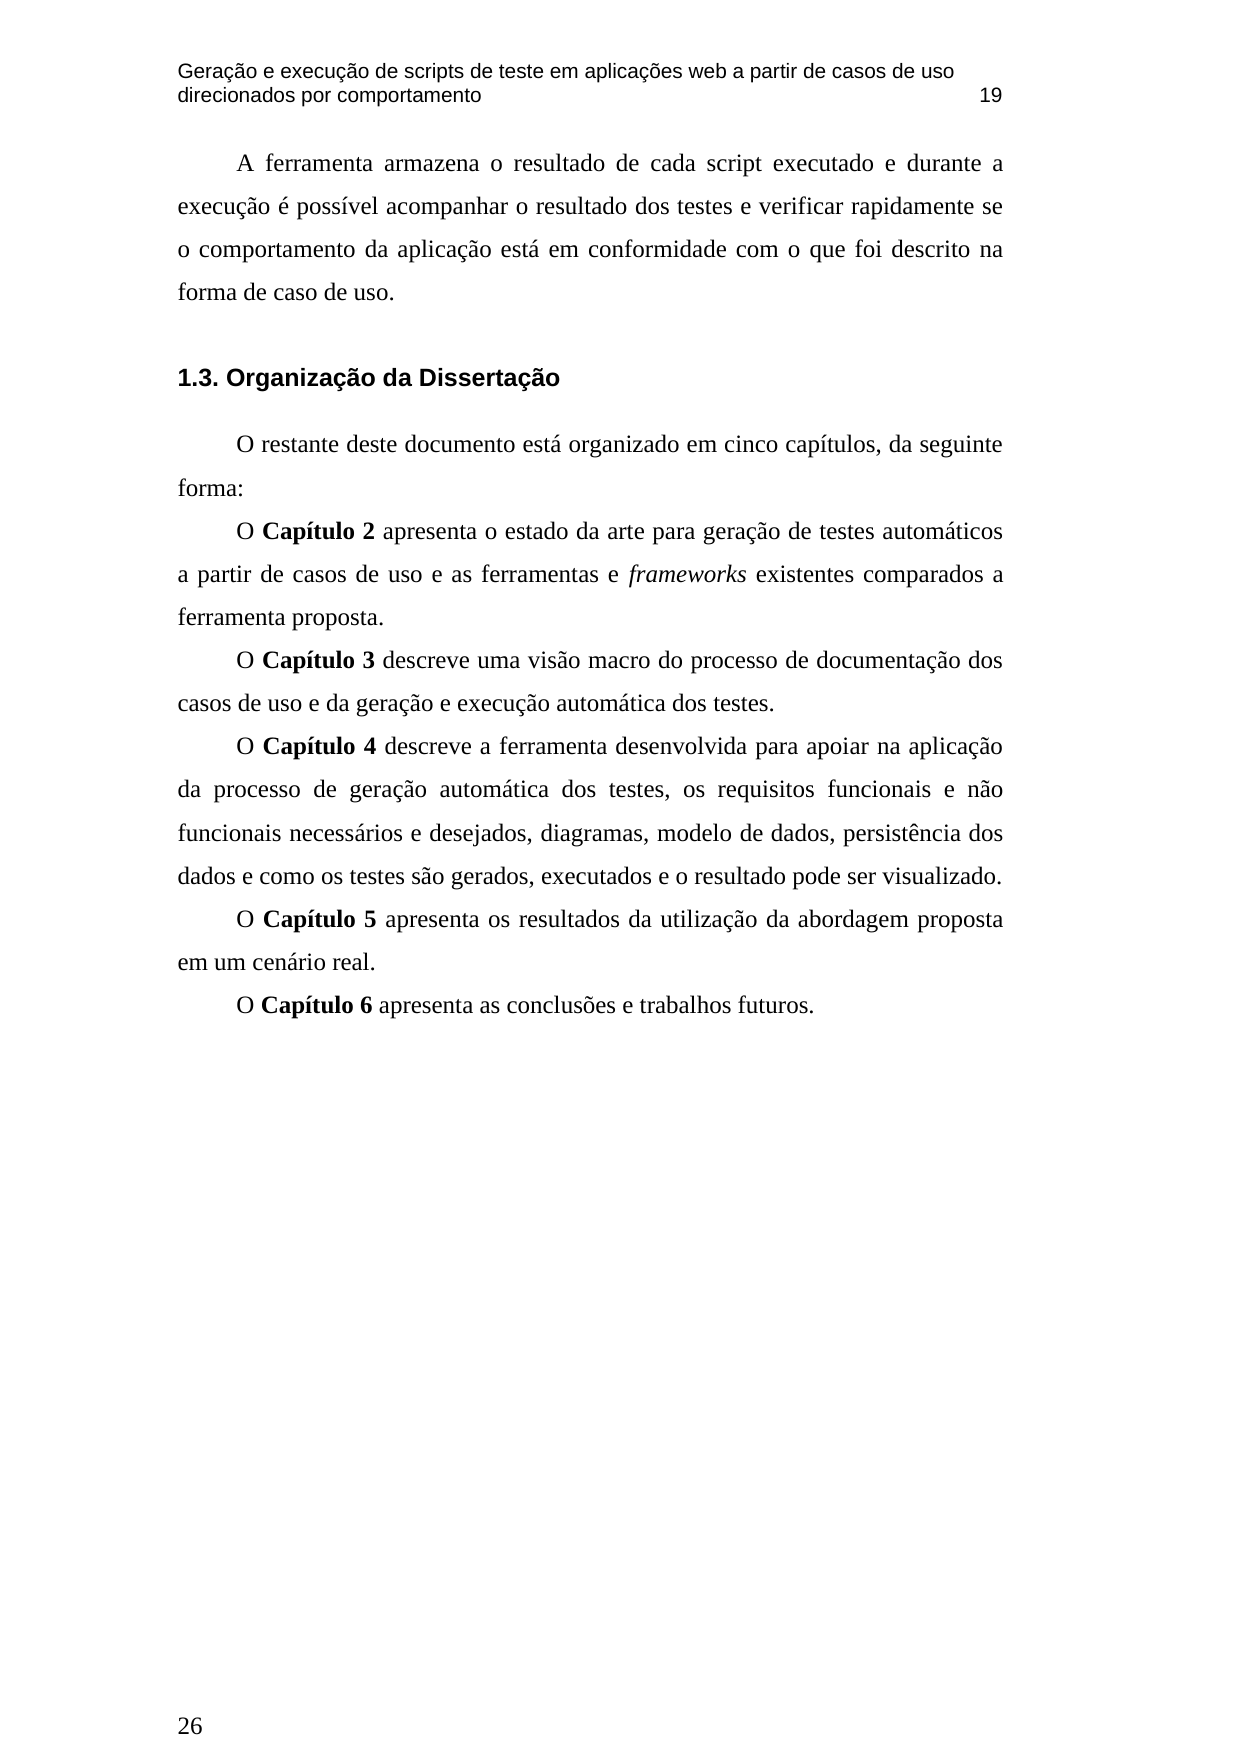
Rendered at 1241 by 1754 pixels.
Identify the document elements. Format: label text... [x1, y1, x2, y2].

subtitle Organização da Dissertação [177, 363, 1004, 392]
text O Capítulo 5 apresenta os resultados da utilização da abordagem proposta em um cenário real. [177, 904, 1004, 976]
text O Capítulo 4 descreve a ferramenta desenvolvida para apoiar na aplicação da processo de geração automática dos testes, os requisitos funcionais e não funcionais necessários e desejados, diagramas, modelo de dados, persistência dos dados e como os testes são gerados, executados e o resultado pode ser visualizado. [177, 731, 1004, 889]
text A ferramenta armazena o resultado de cada script executado e durante a execução é possível acompanhar o resultado dos testes e verificar rapidamente se o comportamento da aplicação está em conformidade com o que foi descrito na forma de caso de uso. [177, 148, 1004, 306]
text O restante deste documento está organizado em cinco capítulos, da seguinte forma: [177, 429, 1004, 501]
text O Capítulo 6 apresenta as conclusões e trabalhos futuros. [177, 990, 1004, 1019]
text O Capítulo 3 descreve uma visão macro do processo de documentação dos casos de uso e da geração e execução automática dos testes. [177, 645, 1004, 717]
text O Capítulo 2 apresenta o estado da arte para geração de testes automáticos a partir de casos de uso e as ferramentas e frameworks existentes comparados a ferramenta proposta. [177, 516, 1004, 631]
